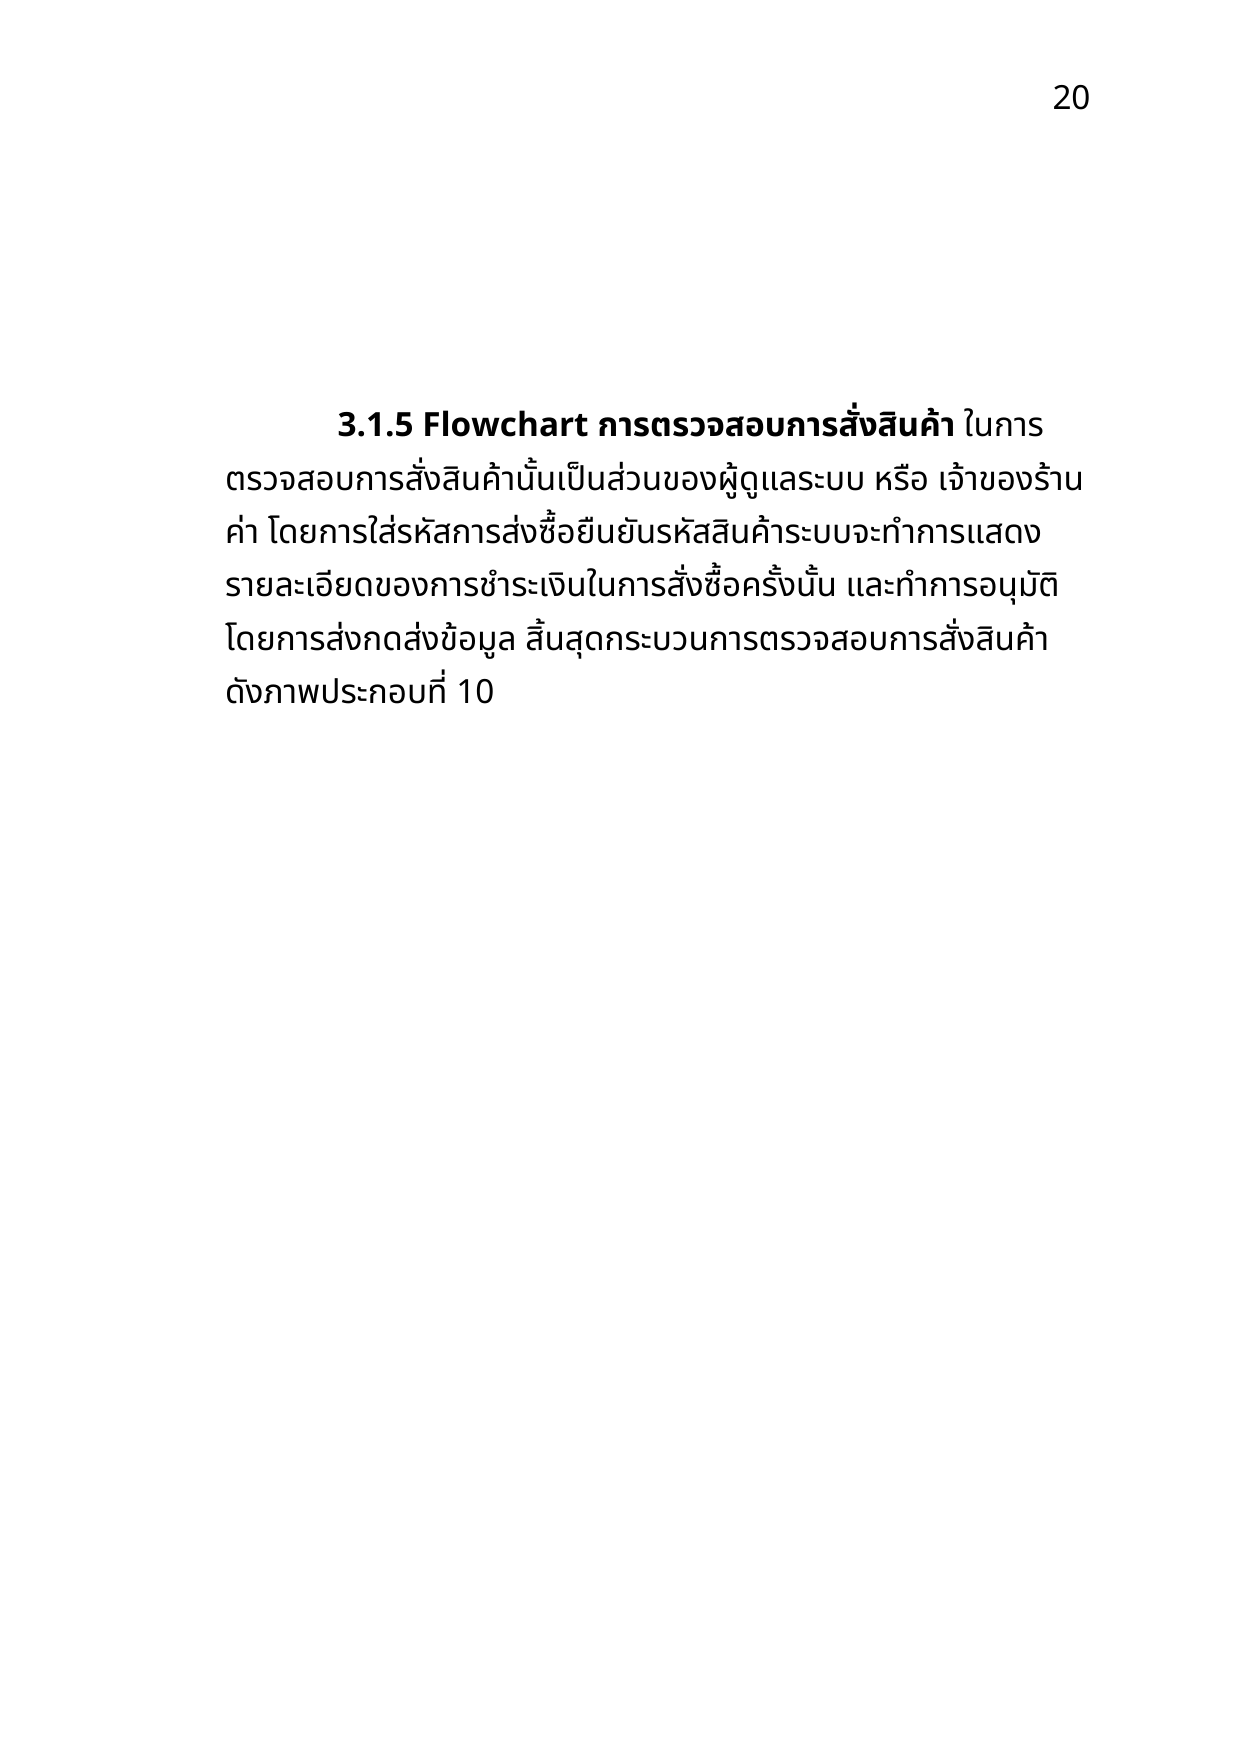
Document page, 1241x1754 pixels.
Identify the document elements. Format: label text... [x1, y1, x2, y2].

text 3.1.5 Flowchart การตรวจสอบการสั่งสินค้า ในการตรวจสอบการสั่งสินค้านั้นเป็นส่วนของผู้ดูแลระบบ หรือ เจ้าของร้านค่า โดยการใส่รหัสการส่งซื้อยืนยันรหัสสินค้าระบบจะทำการแสดงรายละเอียดของการชำระเงินในการสั่งซื้อครั้งนั้น และทำการอนุมัติโดยการส่งกดส่งข้อมูล สิ้นสุดกระบวนการตรวจสอบการสั่งสินค้า ดังภาพประกอบที่ 10 [225, 401, 1090, 719]
